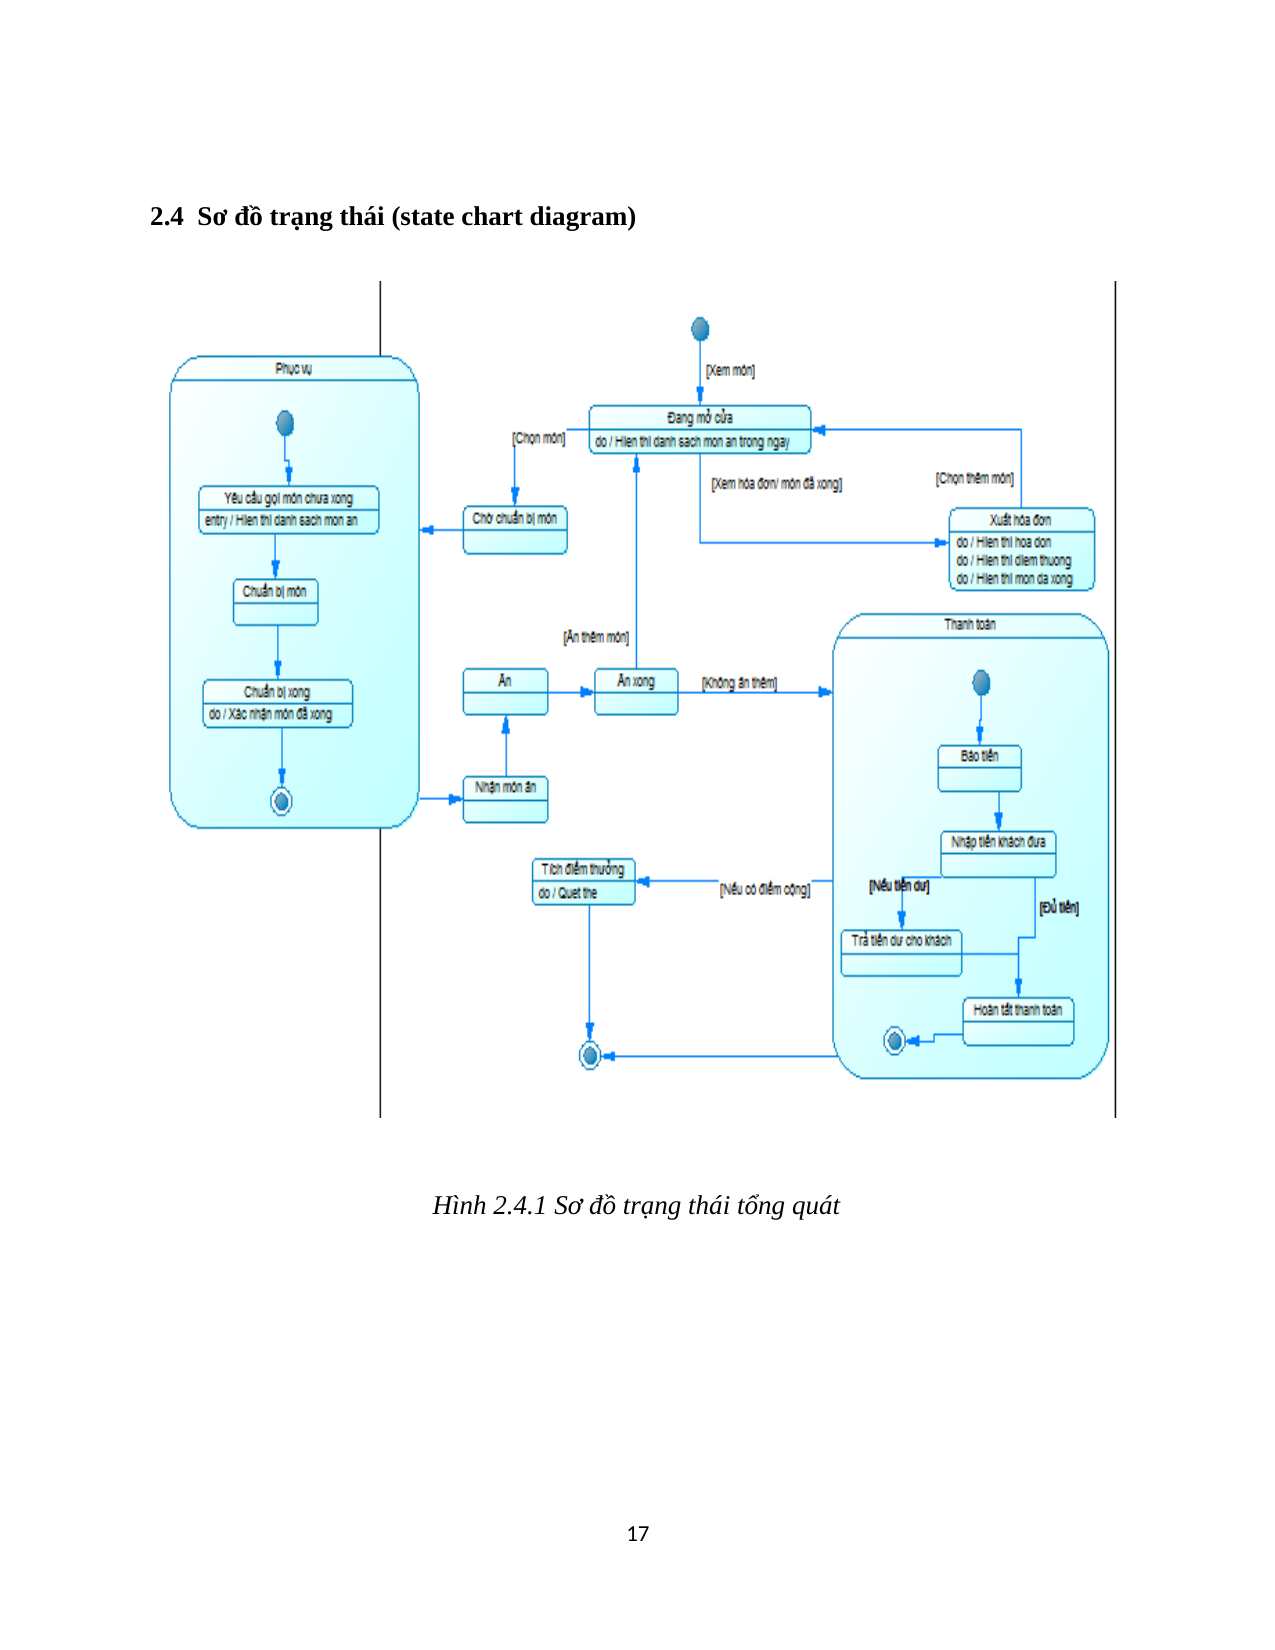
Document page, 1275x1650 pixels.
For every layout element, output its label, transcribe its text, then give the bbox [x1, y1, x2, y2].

text 2.4 Sơ đồ trạng thái (state chart diagram) [150, 200, 1125, 231]
text Hình 2.4.1 Sơ đồ trạng thái tổng quát [150, 1189, 1125, 1220]
picture [150, 281, 1125, 1118]
